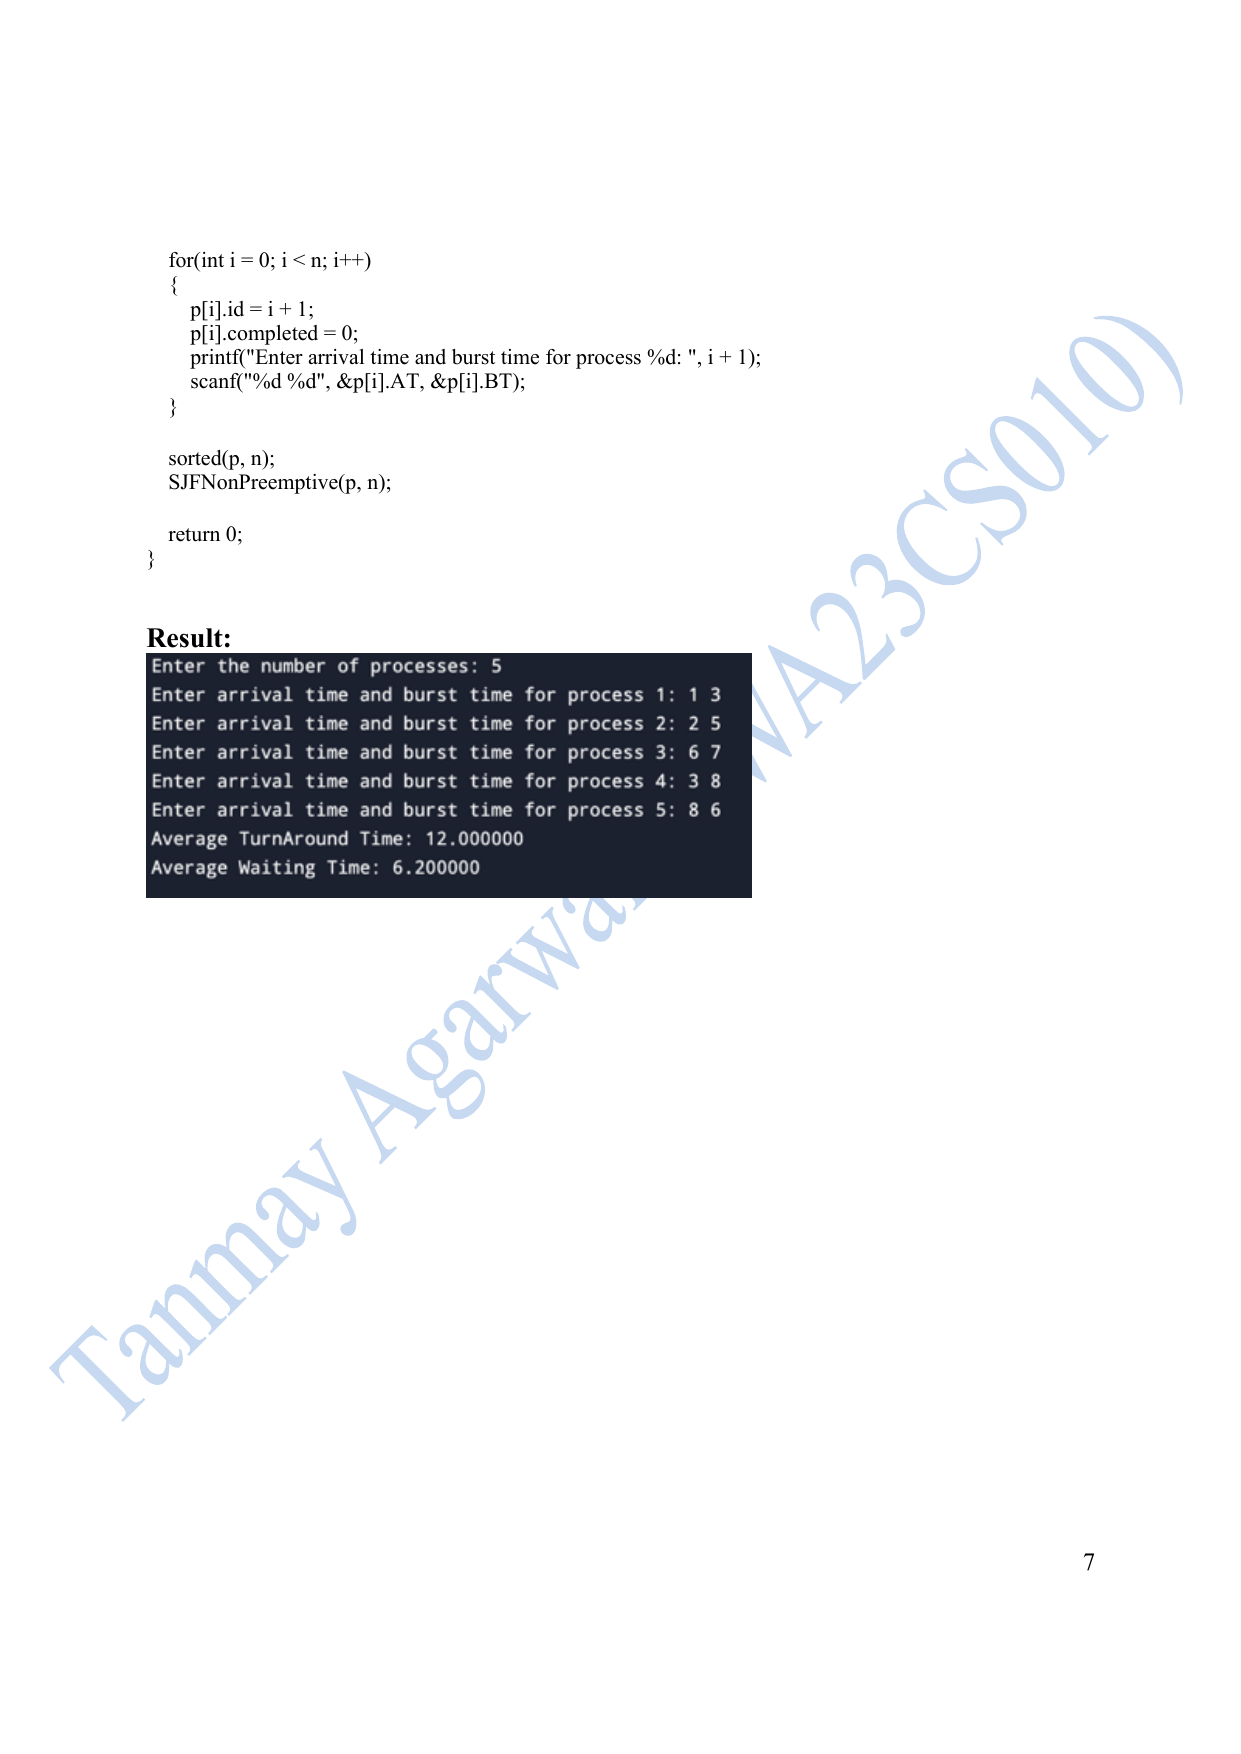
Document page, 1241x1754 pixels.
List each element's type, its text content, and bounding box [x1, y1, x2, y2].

text for(int i = 0; i < n; i++) [146, 248, 1102, 272]
picture [146, 653, 752, 898]
text { [146, 272, 1102, 296]
text p[i].id = i + 1; [146, 296, 1102, 321]
text } [146, 546, 1102, 622]
text Result: [146, 622, 1102, 653]
text sorted(p, n); [146, 446, 1102, 470]
text } [146, 393, 1102, 418]
text SJFNonPreemptive(p, n); [146, 470, 1102, 494]
text p[i].completed = 0; [146, 321, 1102, 345]
text printf("Enter arrival time and burst time for process %d: ", i + 1); [146, 345, 1102, 369]
text return 0; [146, 522, 1102, 546]
text scanf("%d %d", &p[i].AT, &p[i].BT); [146, 369, 1102, 393]
